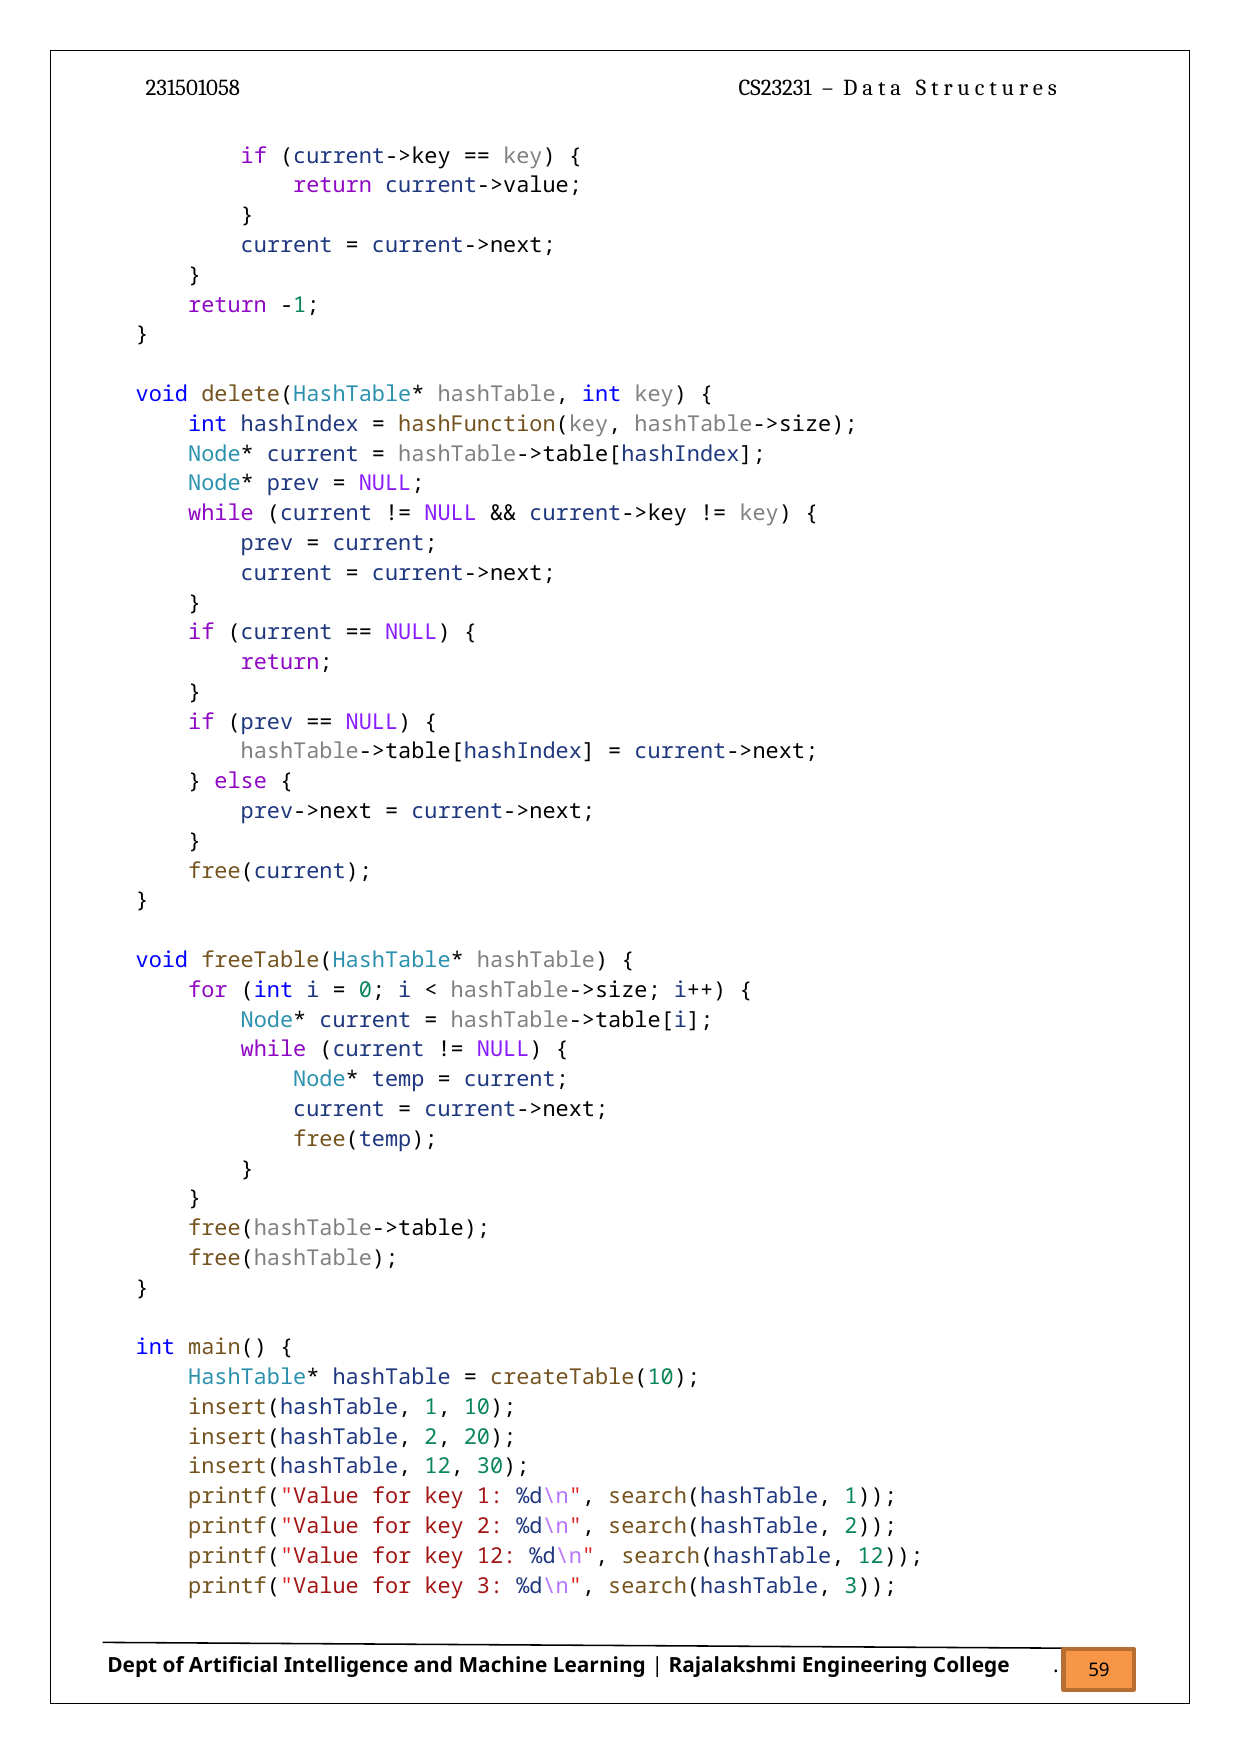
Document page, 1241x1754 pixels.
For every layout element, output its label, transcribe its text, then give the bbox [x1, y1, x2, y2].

text for (int i = 0; i < hashTable->size; i++) { [135, 974, 1136, 1003]
text return; [135, 646, 1136, 676]
text hashTable->table[hashIndex] = current->next; [135, 735, 1136, 765]
text } else { [135, 765, 1136, 795]
text } [135, 1182, 1136, 1212]
text printf("Value for key 1: %d\n", search(hashTable, 1)); [135, 1480, 1136, 1510]
text Node* current = hashTable->table[hashIndex]; [135, 437, 1136, 467]
text current = current->next; [135, 229, 1136, 259]
text free(hashTable); [135, 1242, 1136, 1272]
text int main() { [135, 1331, 1136, 1361]
text printf("Value for key 2: %d\n", search(hashTable, 2)); [135, 1510, 1136, 1540]
text prev->next = current->next; [135, 795, 1136, 825]
text while (current != NULL && current->key != key) { [135, 497, 1136, 527]
text } [135, 586, 1136, 616]
text Node* temp = current; [135, 1063, 1136, 1093]
text free(current); [135, 854, 1136, 884]
text if (prev == NULL) { [135, 706, 1136, 735]
text } [135, 259, 1136, 288]
text void delete(HashTable* hashTable, int key) { [135, 378, 1136, 408]
text insert(hashTable, 12, 30); [135, 1450, 1136, 1480]
text free(temp); [135, 1123, 1136, 1152]
text return current->value; [135, 169, 1136, 199]
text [135, 408, 1136, 437]
text } [135, 676, 1136, 706]
text HashTable* hashTable = createTable(10); [135, 1361, 1136, 1391]
text current = current->next; [135, 557, 1136, 586]
text } [135, 884, 1136, 914]
text void freeTable(HashTable* hashTable) { [135, 944, 1136, 974]
text while (current != NULL) { [135, 1033, 1136, 1063]
text } [135, 199, 1136, 229]
text Node* prev = NULL; [135, 467, 1136, 497]
text printf("Value for key 12: %d\n", search(hashTable, 12)); [135, 1540, 1136, 1569]
text if (current == NULL) { [135, 616, 1136, 646]
text if (current->key == key) { [135, 139, 1136, 169]
text free(hashTable->table); [135, 1212, 1136, 1242]
text current = current->next; [135, 1093, 1136, 1123]
text insert(hashTable, 1, 10); [135, 1391, 1136, 1421]
text return -1; [135, 288, 1136, 318]
text } [135, 1152, 1136, 1182]
text printf("Value for key 3: %d\n", search(hashTable, 3)); [135, 1569, 1136, 1599]
text Node* current = hashTable->table[i]; [135, 1003, 1136, 1033]
text prev = current; [135, 527, 1136, 557]
text } [135, 318, 1136, 348]
text insert(hashTable, 2, 20); [135, 1421, 1136, 1450]
text } [135, 825, 1136, 854]
text } [135, 1272, 1136, 1301]
